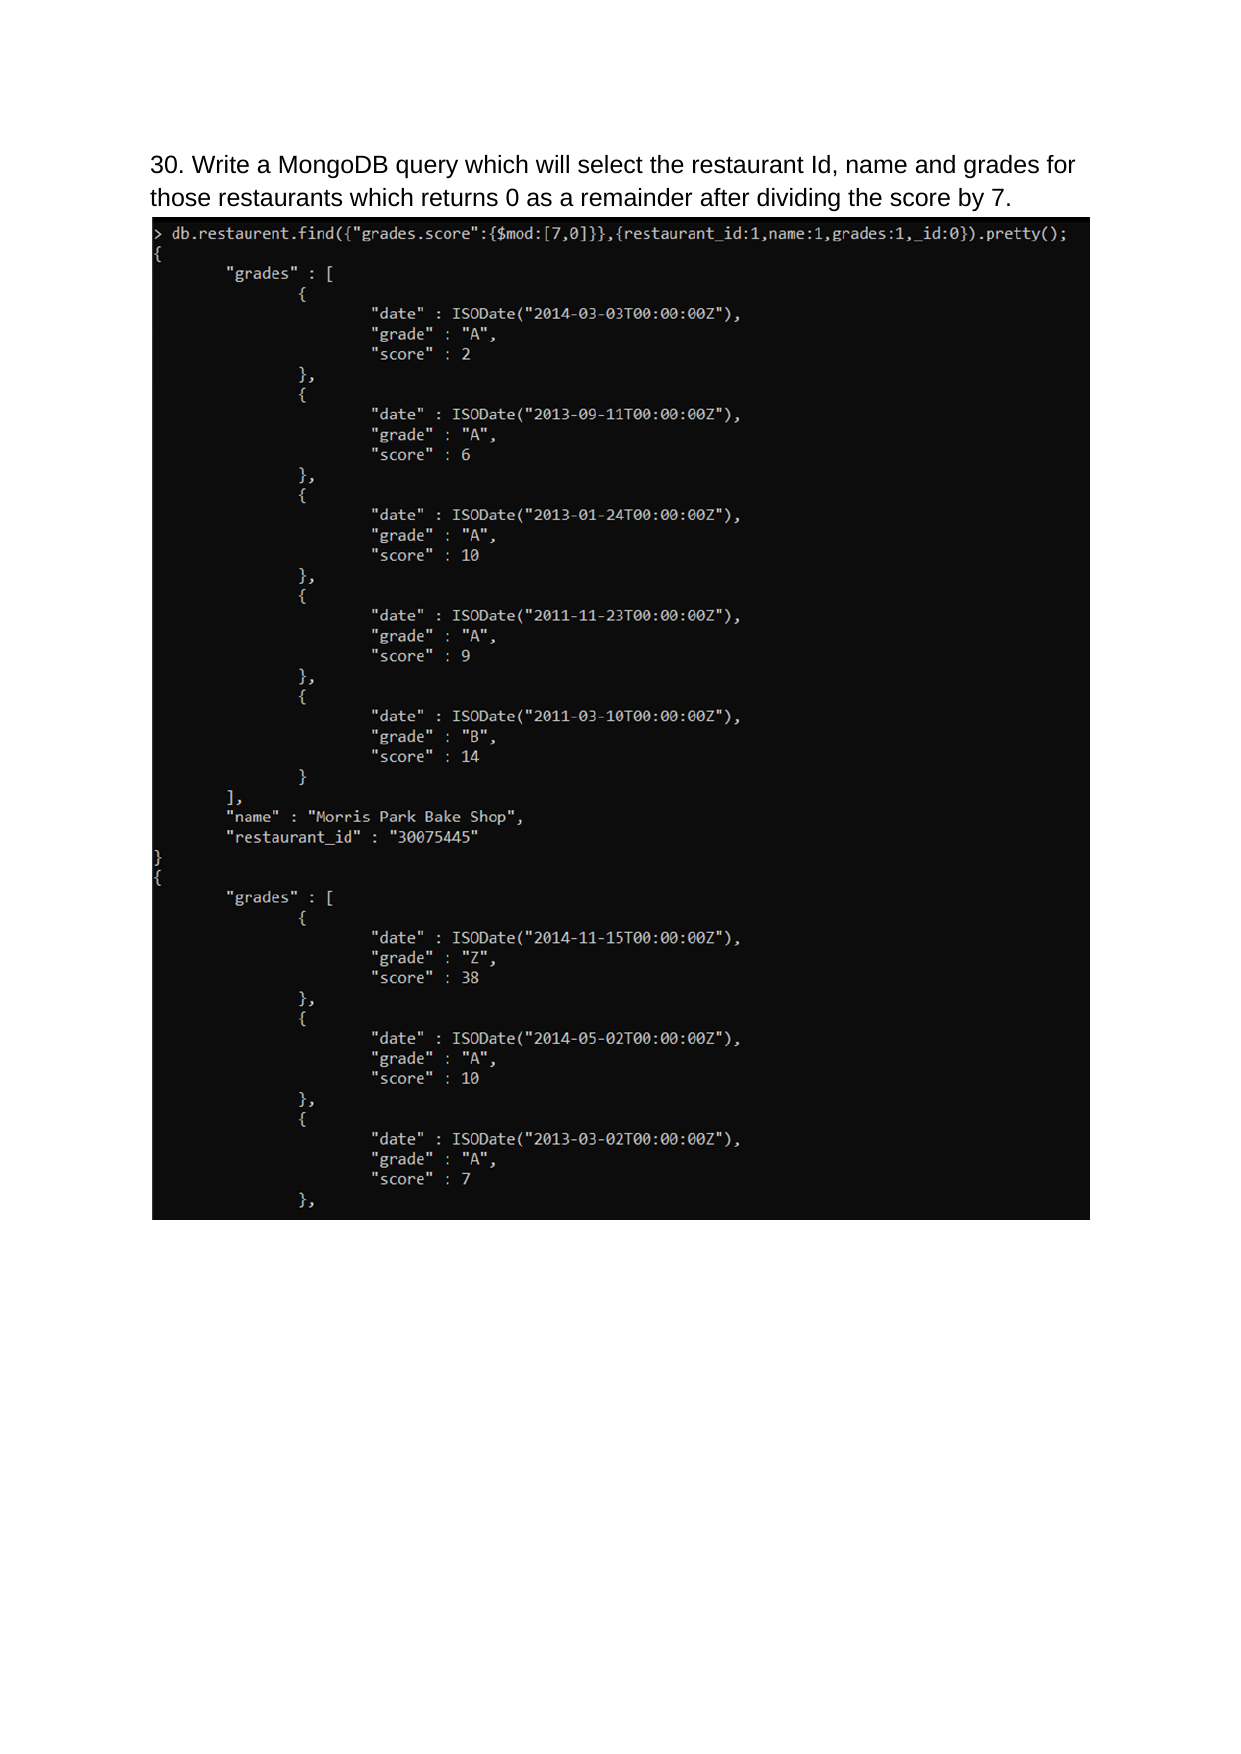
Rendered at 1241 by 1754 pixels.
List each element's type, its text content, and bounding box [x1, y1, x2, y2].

picture [150, 216, 1091, 1221]
text 30. Write a MongoDB query which will select the restaurant Id, name and grades for those restaurants which returns 0 as a remainder after dividing the score by 7. [150, 150, 1090, 212]
